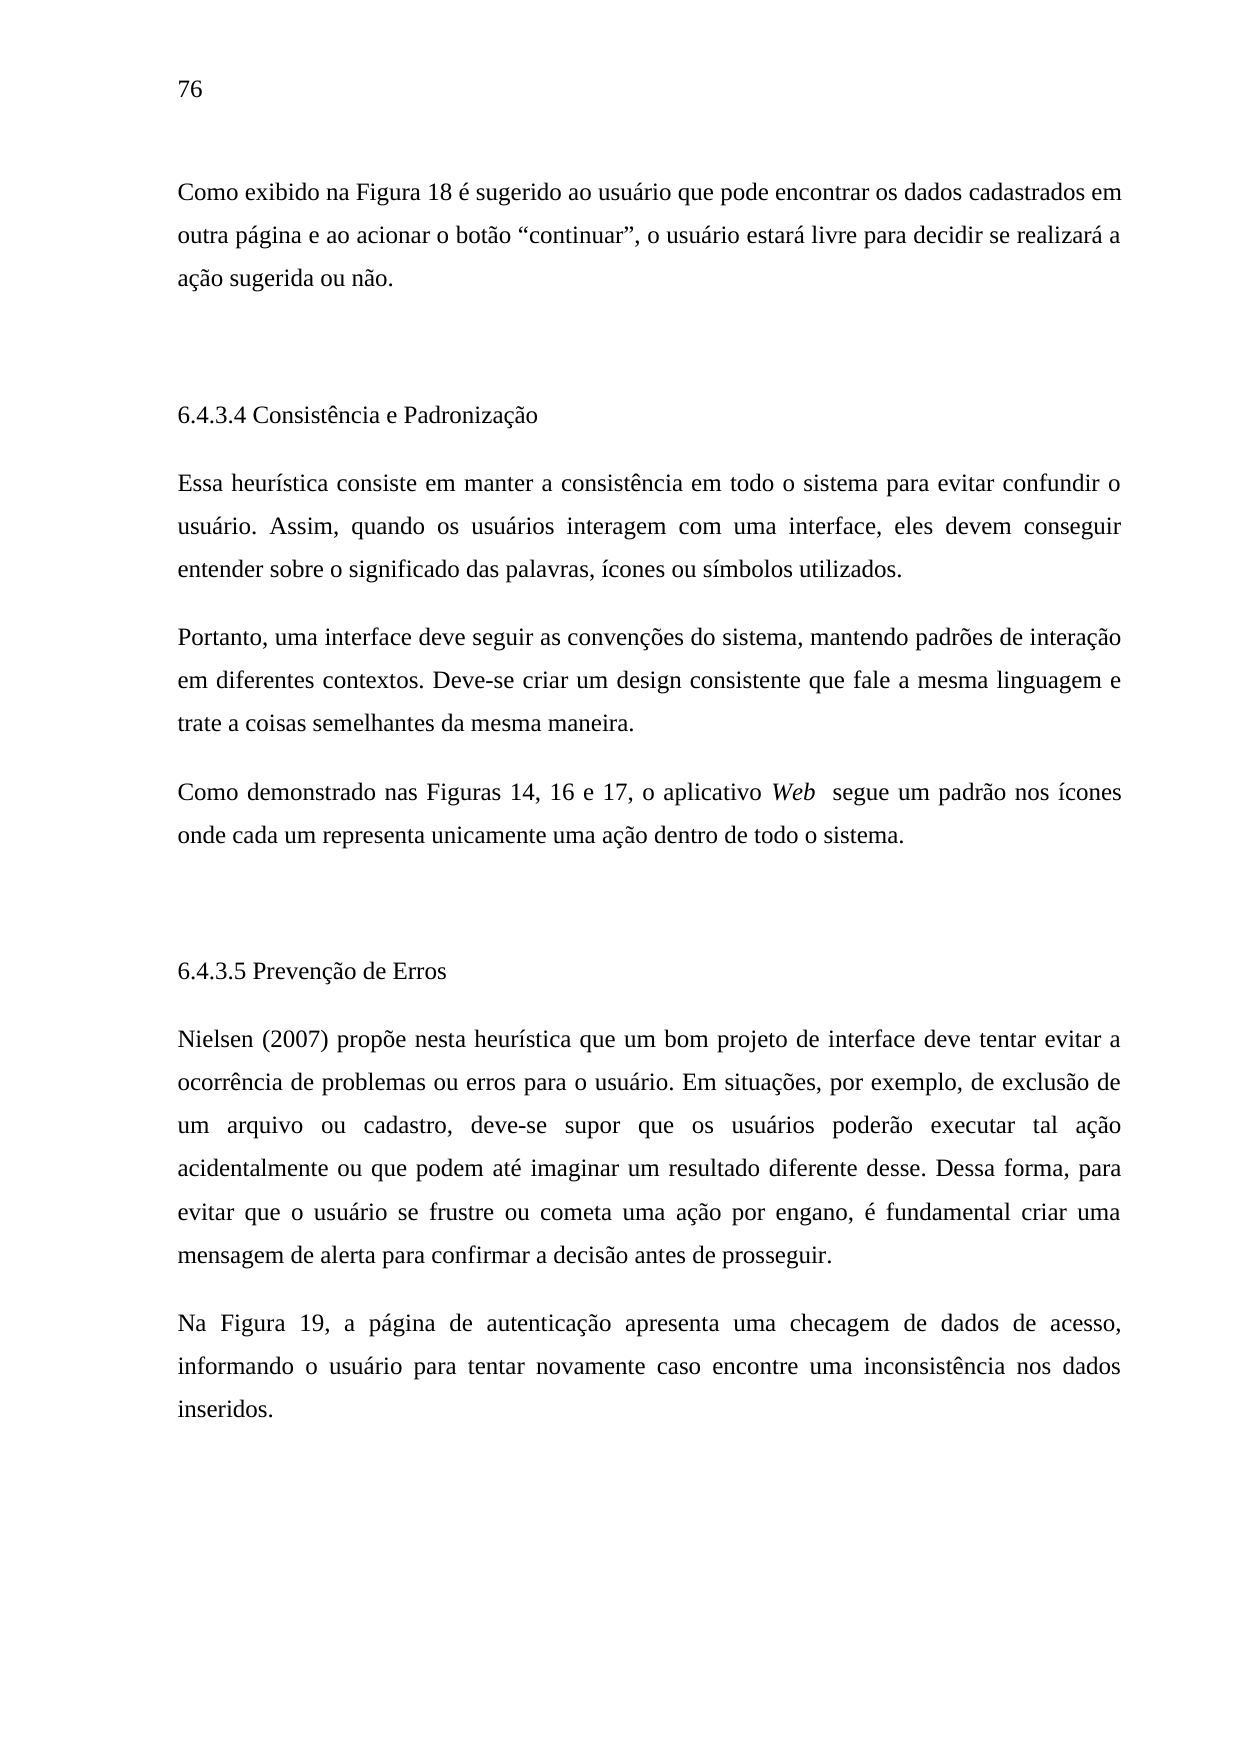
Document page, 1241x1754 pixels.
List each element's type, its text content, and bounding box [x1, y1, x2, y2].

text Portanto, uma interface deve seguir as convenções do sistema, mantendo padrões de interação em diferentes contextos. Deve-se criar um design consistente que fale a mesma linguagem e trate a coisas semelhantes da mesma maneira. [177, 622, 1122, 737]
text Nielsen (2007) propõe nesta heurística que um bom projeto de interface deve tentar evitar a ocorrência de problemas ou erros para o usuário. Em situações, por exemplo, de exclusão de um arquivo ou cadastro, deve-se supor que os usuários poderão executar tal ação acidentalmente ou que podem até imaginar um resultado diferente desse. Dessa forma, para evitar que o usuário se frustre ou cometa uma ação por engano, é fundamental criar uma mensagem de alerta para confirmar a decisão antes de prosseguir. [177, 1024, 1122, 1268]
text Como demonstrado nas Figuras 14, 16 e 17, o aplicativo Web segue um padrão nos ícones onde cada um representa unicamente uma ação dentro de todo o sistema. [177, 777, 1122, 848]
text Como exibido na Figura 18 é sugerido ao usuário que pode encontrar os dados cadastrados em outra página e ao acionar o botão “continuar”, o usuário estará livre para decidir se realizará a ação sugerida ou não. [177, 177, 1122, 292]
text Essa heurística consiste em manter a consistência em todo o sistema para evitar confundir o usuário. Assim, quando os usuários interagem com uma interface, eles devem conseguir entender sobre o significado das palavras, ícones ou símbolos utilizados. [177, 468, 1122, 583]
text 6.4.3.4 Consistência e Padronização [177, 400, 1122, 428]
text 6.4.3.5 Prevenção de Erros [177, 956, 1122, 985]
text Na Figura 19, a página de autenticação apresenta uma checagem de dados de acesso, informando o usuário para tentar novamente caso encontre uma inconsistência nos dados inseridos. [177, 1308, 1122, 1423]
